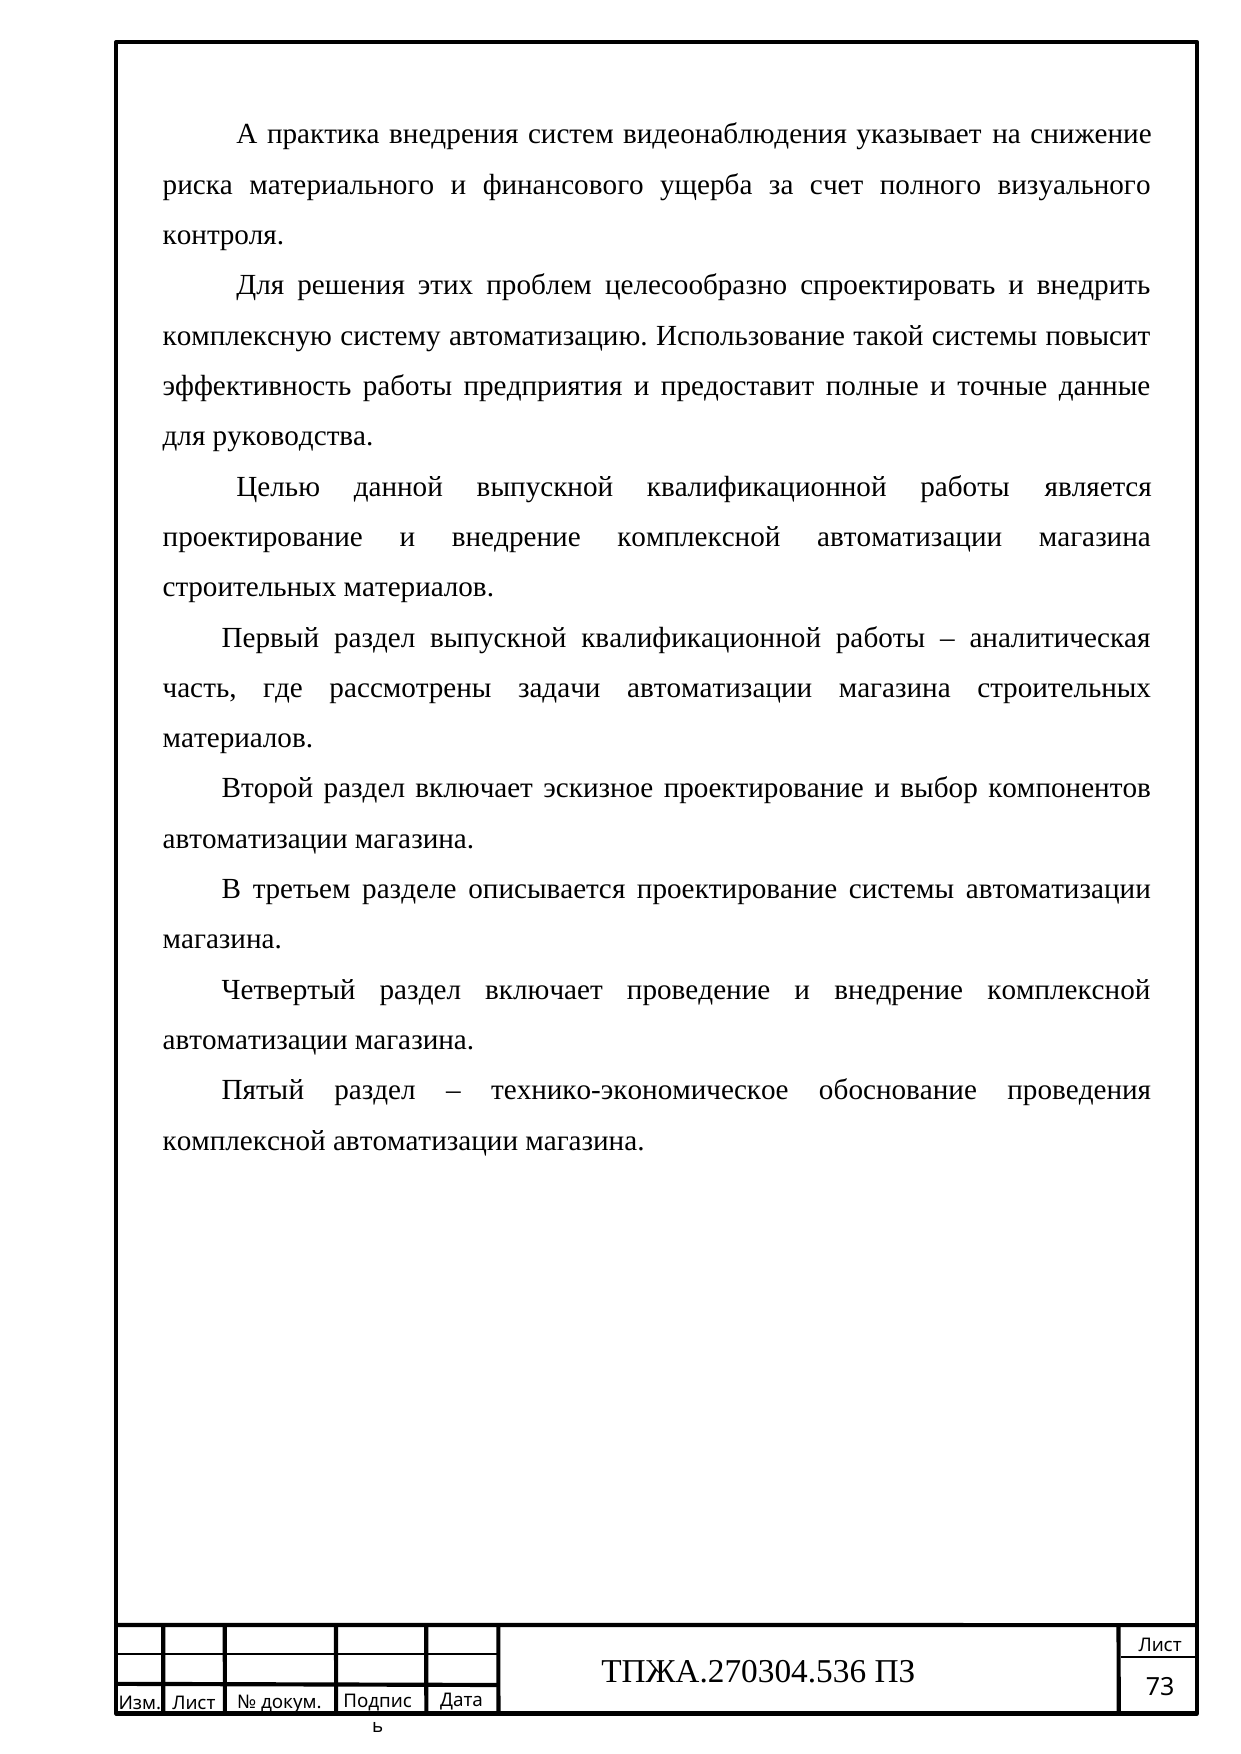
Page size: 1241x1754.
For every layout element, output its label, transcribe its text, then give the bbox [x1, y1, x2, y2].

text Целью данной выпускной квалификационной работы является проектирование и внедрение комплексной автоматизации магазина строительных материалов. [162, 469, 1152, 603]
text Пятый раздел – технико-экономическое обоснование проведения комплексной автоматизации магазина. [162, 1072, 1152, 1156]
text Первый раздел выпускной квалификационной работы – аналитическая часть, где рассмотрены задачи автоматизации магазина строительных материалов. [162, 620, 1152, 754]
text А практика внедрения систем видеонаблюдения указывает на снижение риска материального и финансового ущерба за счет полного визуального контроля. [162, 117, 1152, 251]
text Второй раздел включает эскизное проектирование и выбор компонентов автоматизации магазина. [162, 771, 1152, 854]
text Четвертый раздел включает проведение и внедрение комплексной автоматизации магазина. [162, 972, 1152, 1056]
text В третьем разделе описывается проектирование системы автоматизации магазина. [162, 871, 1152, 955]
text Для решения этих проблем целесообразно спроектировать и внедрить комплексную систему автоматизацию. Использование такой системы повысит эффективность работы предприятия и предоставит полные и точные данные для руководства. [162, 267, 1152, 452]
